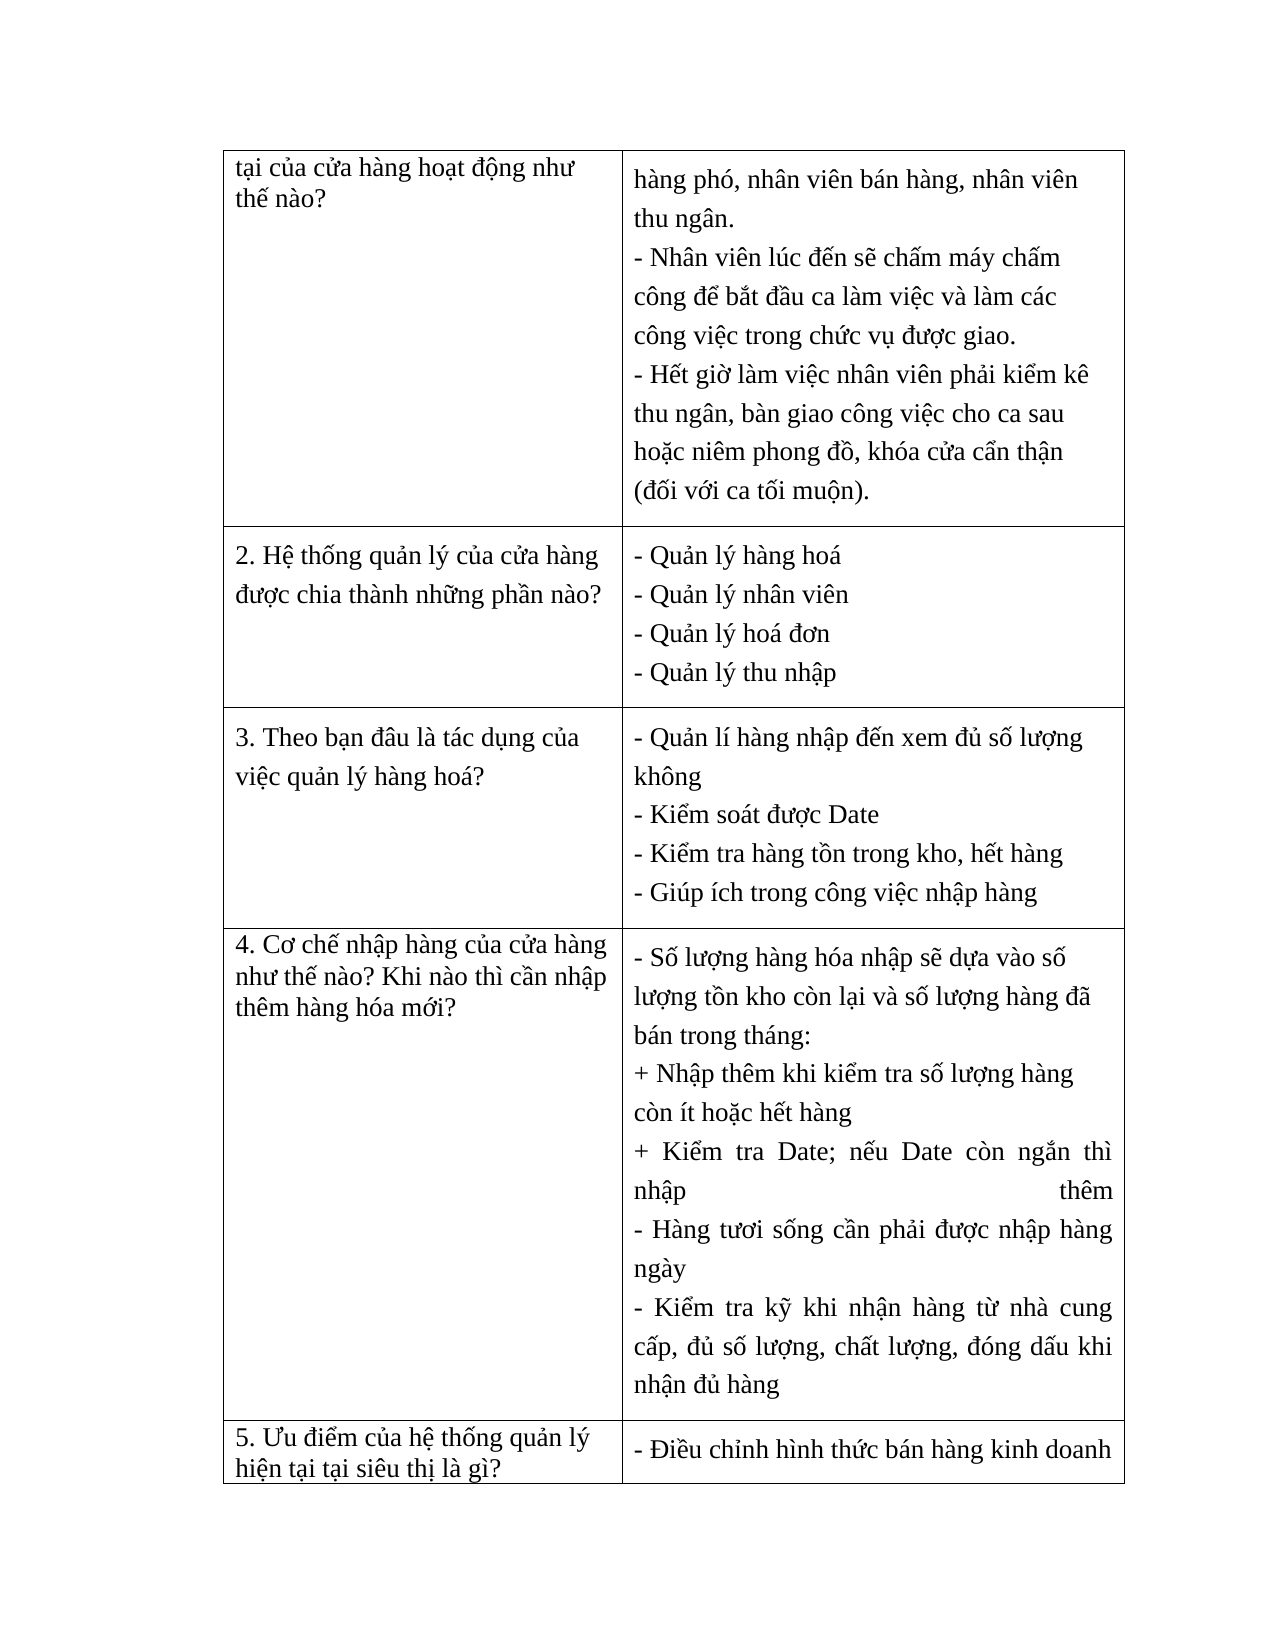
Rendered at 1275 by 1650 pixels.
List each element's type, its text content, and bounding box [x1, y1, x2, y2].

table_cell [224, 1421, 622, 1483]
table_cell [623, 151, 1124, 526]
table_cell 3. Theo bạn đâu là tác dụng của việc quản lý hàng hoá? [224, 708, 622, 927]
table_cell - Quản lý hàng hoá - Quản lý nhân viên - Quản lý hoá đơn - Quản lý thu nhập [623, 527, 1124, 707]
table_cell - Số lượng hàng hóa nhập sẽ dựa vào số lượng tồn kho còn lại và số lượng hàng đã bán trong tháng: + Nhập thêm khi kiểm tra số lượng hàng còn ít hoặc hết hàng + Kiểm tra Date; nếu Date còn ngắn thì nhập thêm - Hàng tươi sống cần phải được nhập hàng ngày - Kiểm tra kỹ khi nhận hàng từ nhà cung cấp, đủ số lượng, chất lượng, đóng dấu khi nhận đủ hàng [623, 929, 1124, 1420]
table_cell 4. Cơ chế nhập hàng của cửa hàng như thế nào? Khi nào thì cần nhập thêm hàng hóa mới? [224, 929, 622, 1420]
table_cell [623, 1421, 1124, 1483]
table_cell - Quản lí hàng nhập đến xem đủ số lượng không - Kiểm soát được Date - Kiểm tra hàng tồn trong kho, hết hàng - Giúp ích trong công việc nhập hàng [623, 708, 1124, 927]
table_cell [224, 151, 622, 526]
table_cell 2. Hệ thống quản lý của cửa hàng được chia thành những phần nào? [224, 527, 622, 707]
